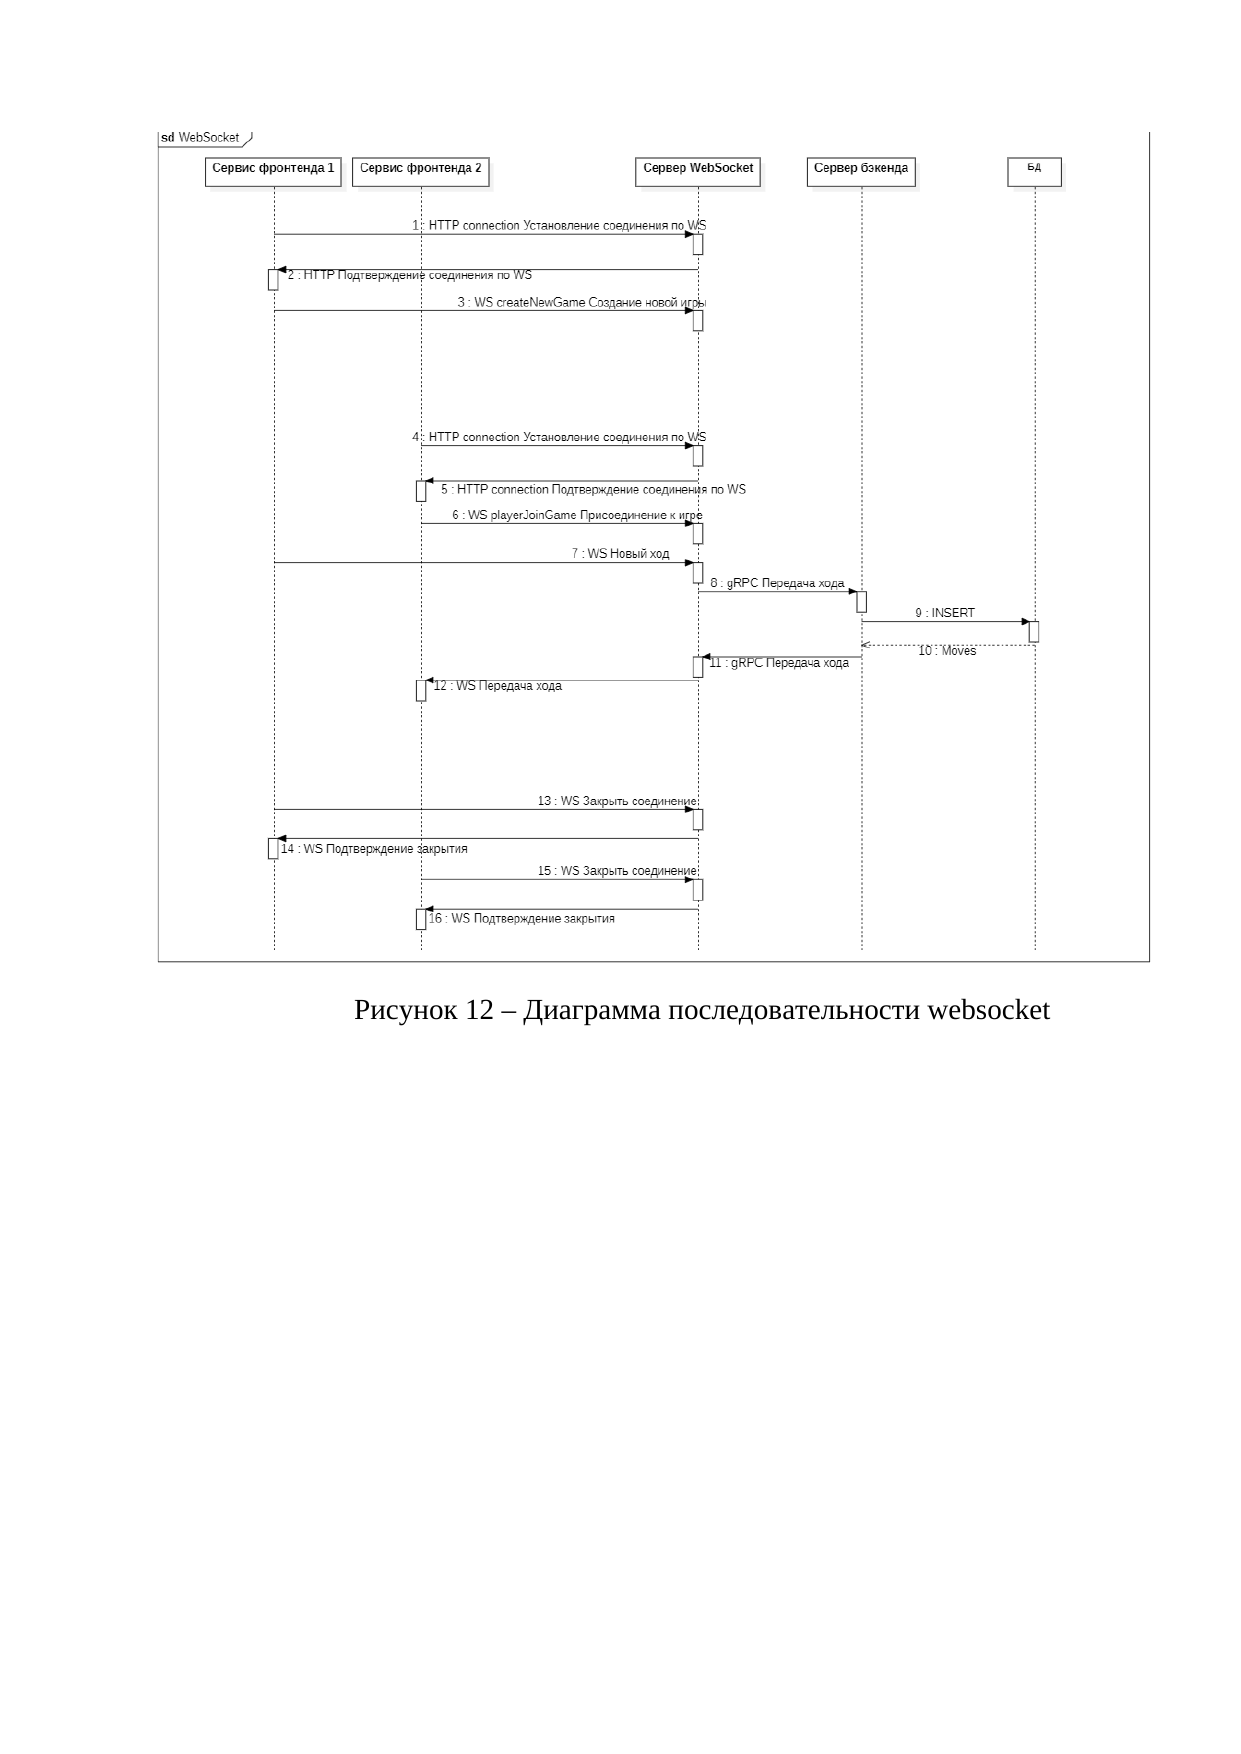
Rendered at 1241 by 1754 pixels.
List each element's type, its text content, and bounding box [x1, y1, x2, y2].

picture [150, 132, 1158, 976]
text Рисунок 12 – Диаграмма последовательности websocket [150, 992, 1181, 1026]
